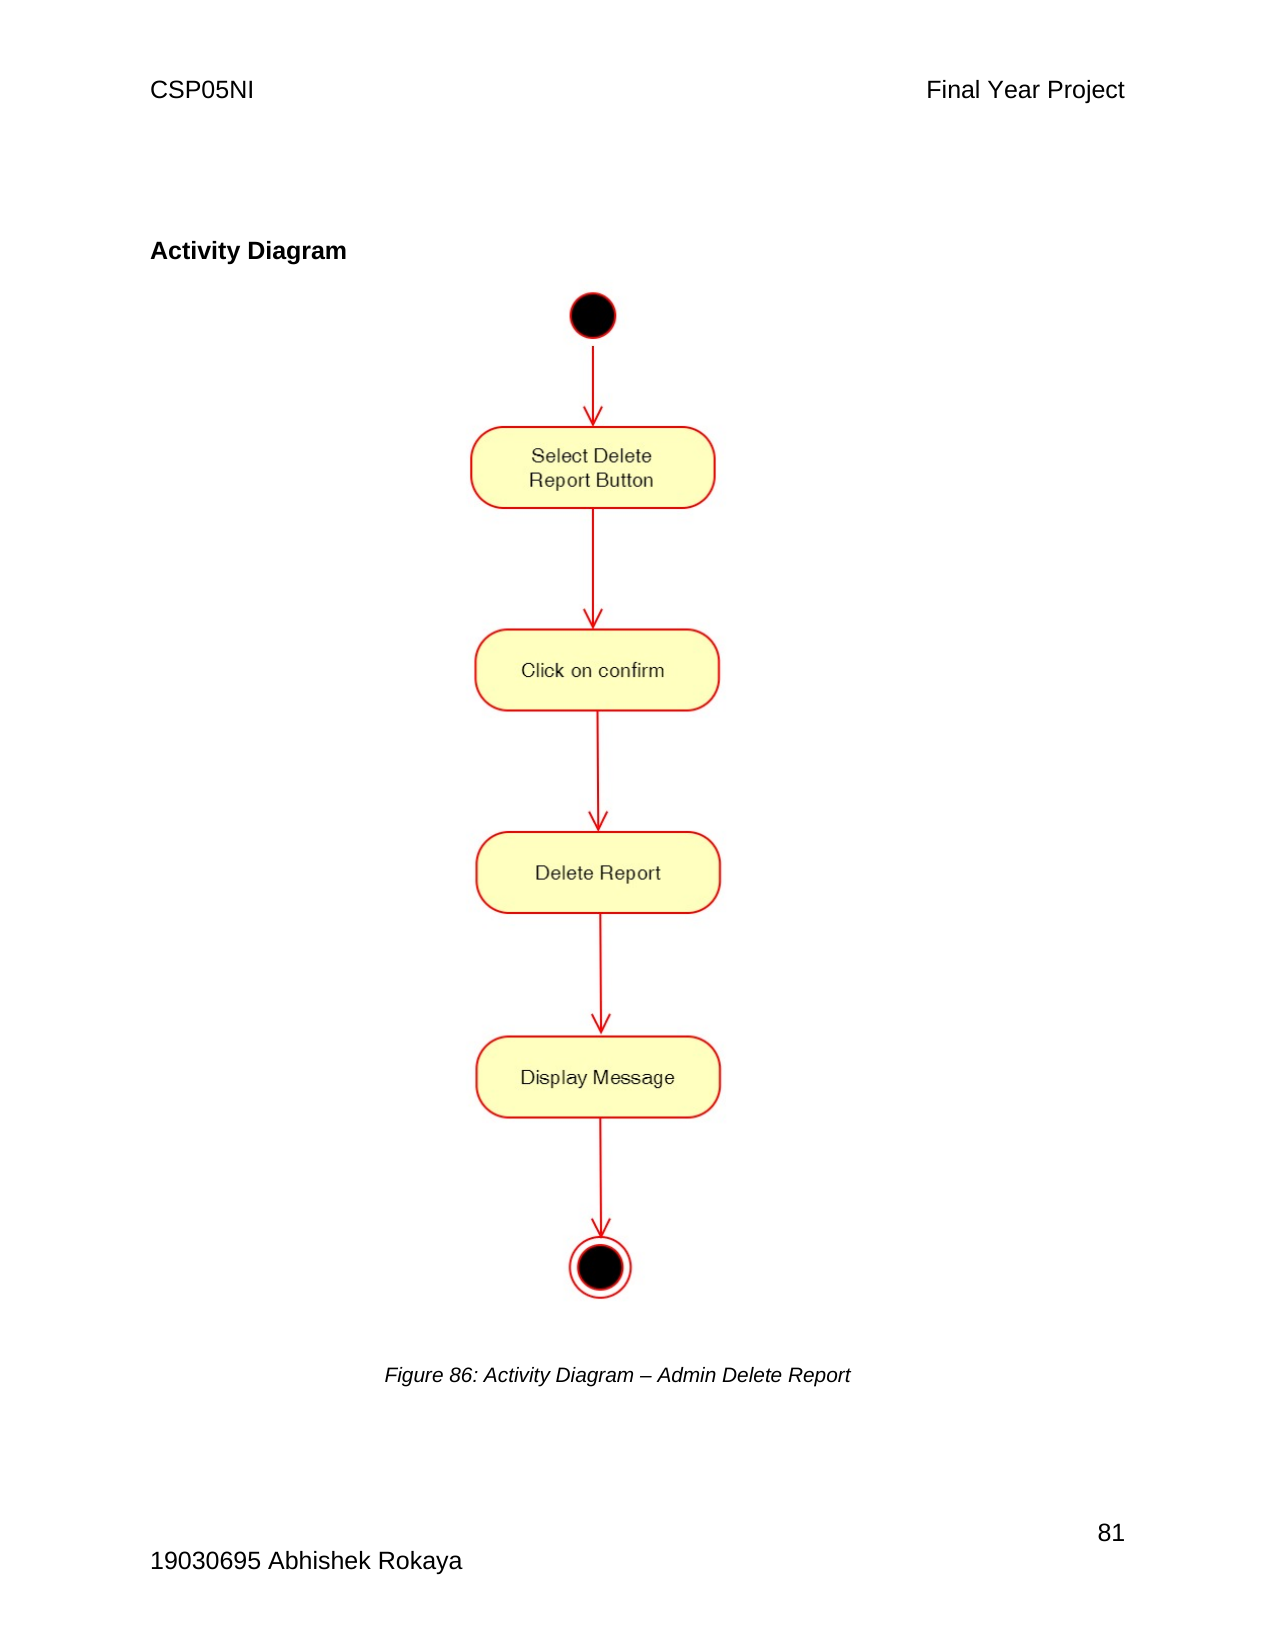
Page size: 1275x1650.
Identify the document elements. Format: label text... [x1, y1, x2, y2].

text Figure 86: Activity Diagram – Admin Delete Report [375, 1363, 1125, 1387]
picture [450, 265, 742, 1319]
text Activity Diagram [150, 236, 1125, 265]
